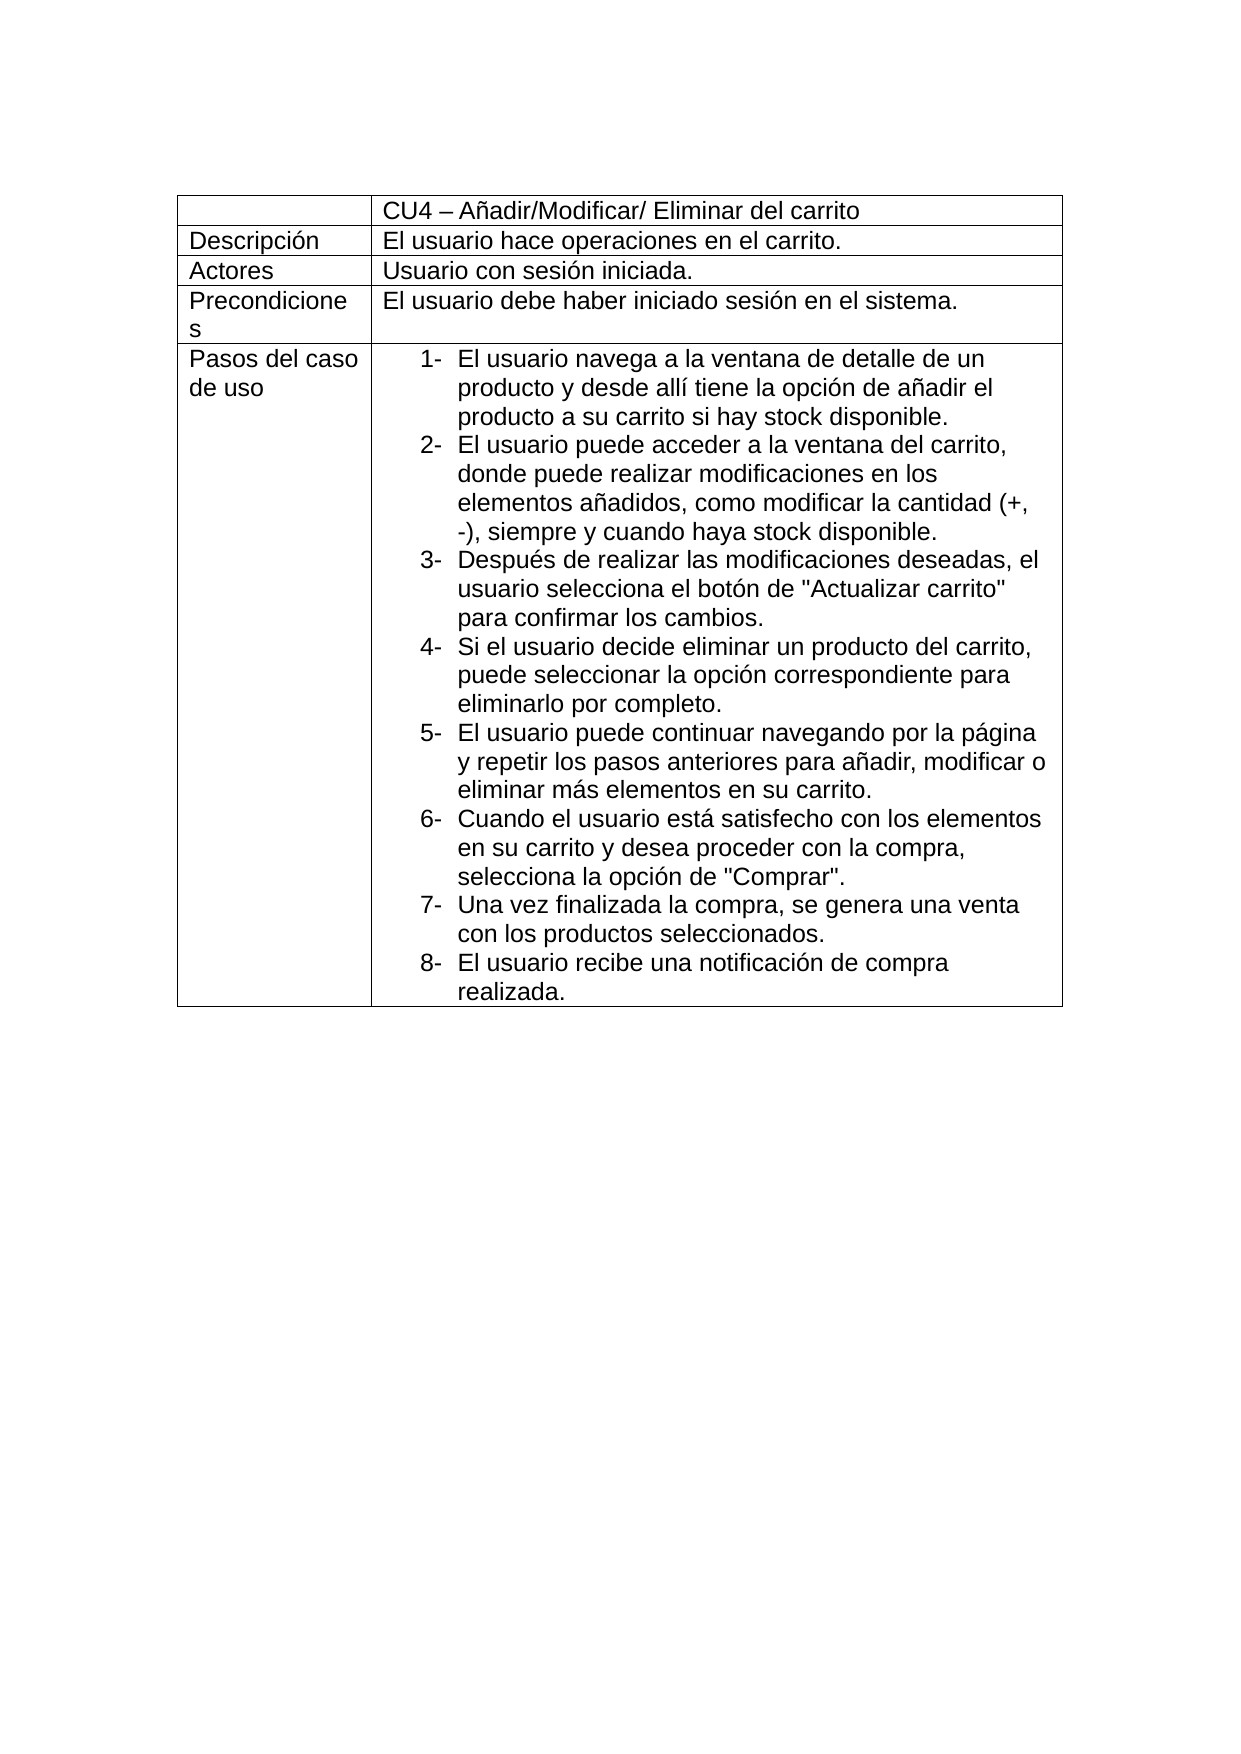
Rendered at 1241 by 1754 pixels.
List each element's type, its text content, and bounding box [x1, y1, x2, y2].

table_cell El usuario debe haber iniciado sesión en el sistema. [372, 286, 1062, 343]
table_header CU4 – Añadir/Modificar/ Eliminar del carrito [372, 196, 1062, 225]
table_cell Precondiciones [178, 286, 371, 343]
table_cell El usuario hace operaciones en el carrito. [372, 226, 1062, 255]
table_cell Usuario con sesión iniciada. [372, 256, 1062, 285]
table_cell Pasos del caso de uso [178, 344, 371, 1006]
table_cell Descripción [178, 226, 371, 255]
table_header [178, 196, 371, 225]
table_cell El usuario navega a la ventana de detalle de un producto y desde allí tiene la opción de añadir el producto a su carrito si hay stock disponible. El usuario puede acceder a la ventana del carrito, donde puede realizar modificaciones en los elementos añadidos, como modificar la cantidad (+, -), siempre y cuando haya stock disponible. Después de realizar las modificaciones deseadas, el usuario selecciona el botón de "Actualizar carrito" para confirmar los cambios. Si el usuario decide eliminar un producto del carrito, puede seleccionar la opción correspondiente para eliminarlo por completo. El usuario puede continuar navegando por la página y repetir los pasos anteriores para añadir, modificar o eliminar más elementos en su carrito. Cuando el usuario está satisfecho con los elementos en su carrito y desea proceder con la compra, selecciona la opción de "Comprar". Una vez finalizada la compra, se genera una venta con los productos seleccionados. El usuario recibe una notificación de compra realizada. [372, 344, 1062, 1006]
table_cell Actores [178, 256, 371, 285]
